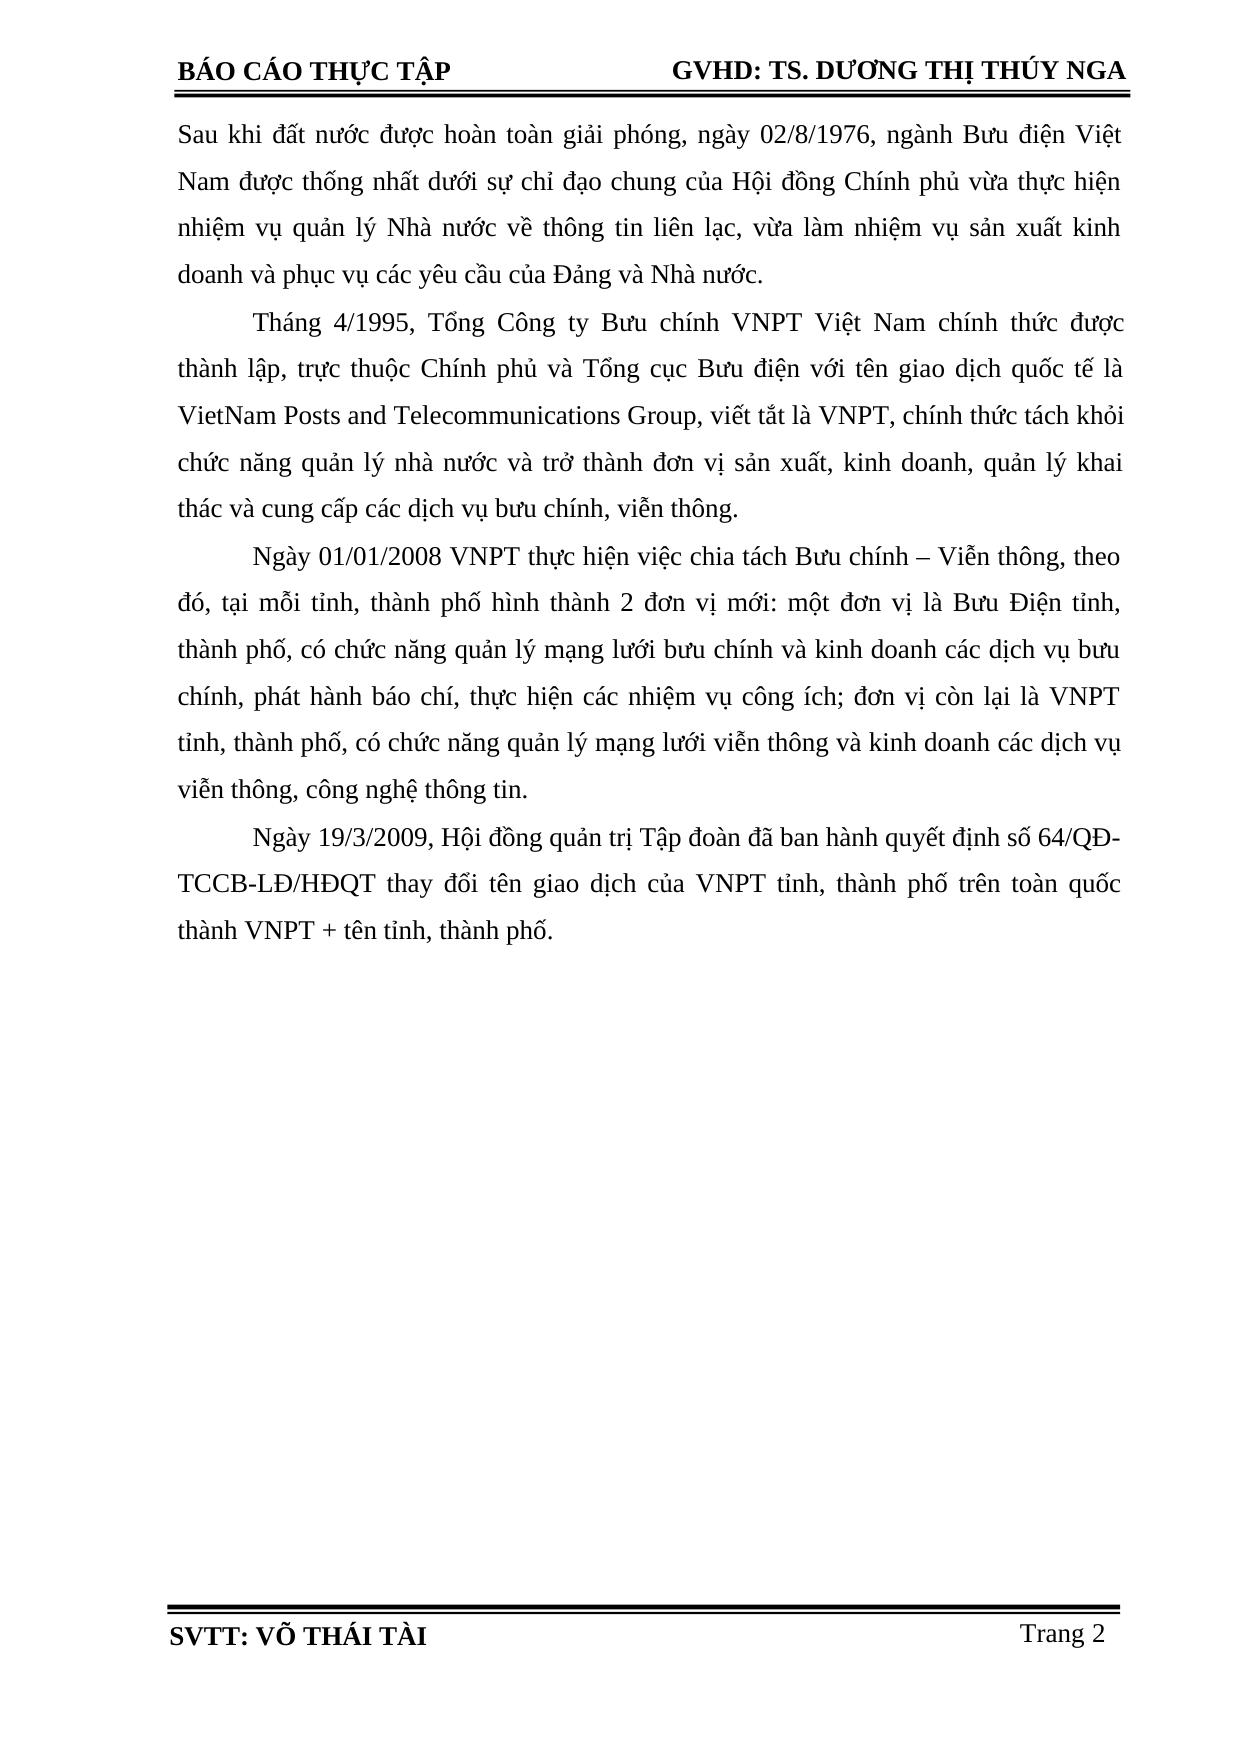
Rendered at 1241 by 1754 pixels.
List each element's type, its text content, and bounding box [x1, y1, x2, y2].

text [177, 118, 1122, 289]
text Ngày 19/3/2009, Hội đồng quản trị Tập đoàn đã ban hành quyết định số 64/QĐ-TCCB-LĐ/HĐQT thay đổi tên giao dịch của VNPT tỉnh, thành phố trên toàn quốc thành VNPT + tên tỉnh, thành phố. [177, 821, 1122, 945]
text Ngày 01/01/2008 VNPT thực hiện việc chia tách Bưu chính – Viễn thông, theo đó, tại mỗi tỉnh, thành phố hình thành 2 đơn vị mới: một đơn vị là Bưu Điện tỉnh, thành phố, có chức năng quản lý mạng lưới bưu chính và kinh doanh các dịch vụ bưu chính, phát hành báo chí, thực hiện các nhiệm vụ công ích; đơn vị còn lại là VNPT tỉnh, thành phố, có chức năng quản lý mạng lưới viễn thông và kinh doanh các dịch vụ viễn thông, công nghệ thông tin. [177, 540, 1122, 804]
text Tháng 4/1995, Tổng Công ty Bưu chính VNPT Việt Nam chính thức được thành lập, trực thuộc Chính phủ và Tổng cục Bưu điện với tên giao dịch quốc tế là VietNam Posts and Telecommunications Group, viết tắt là VNPT, chính thức tách khỏi chức năng quản lý nhà nước và trở thành đơn vị sản xuất, kinh doanh, quản lý khai thác và cung cấp các dịch vụ bưu chính, viễn thông. [177, 306, 1126, 523]
